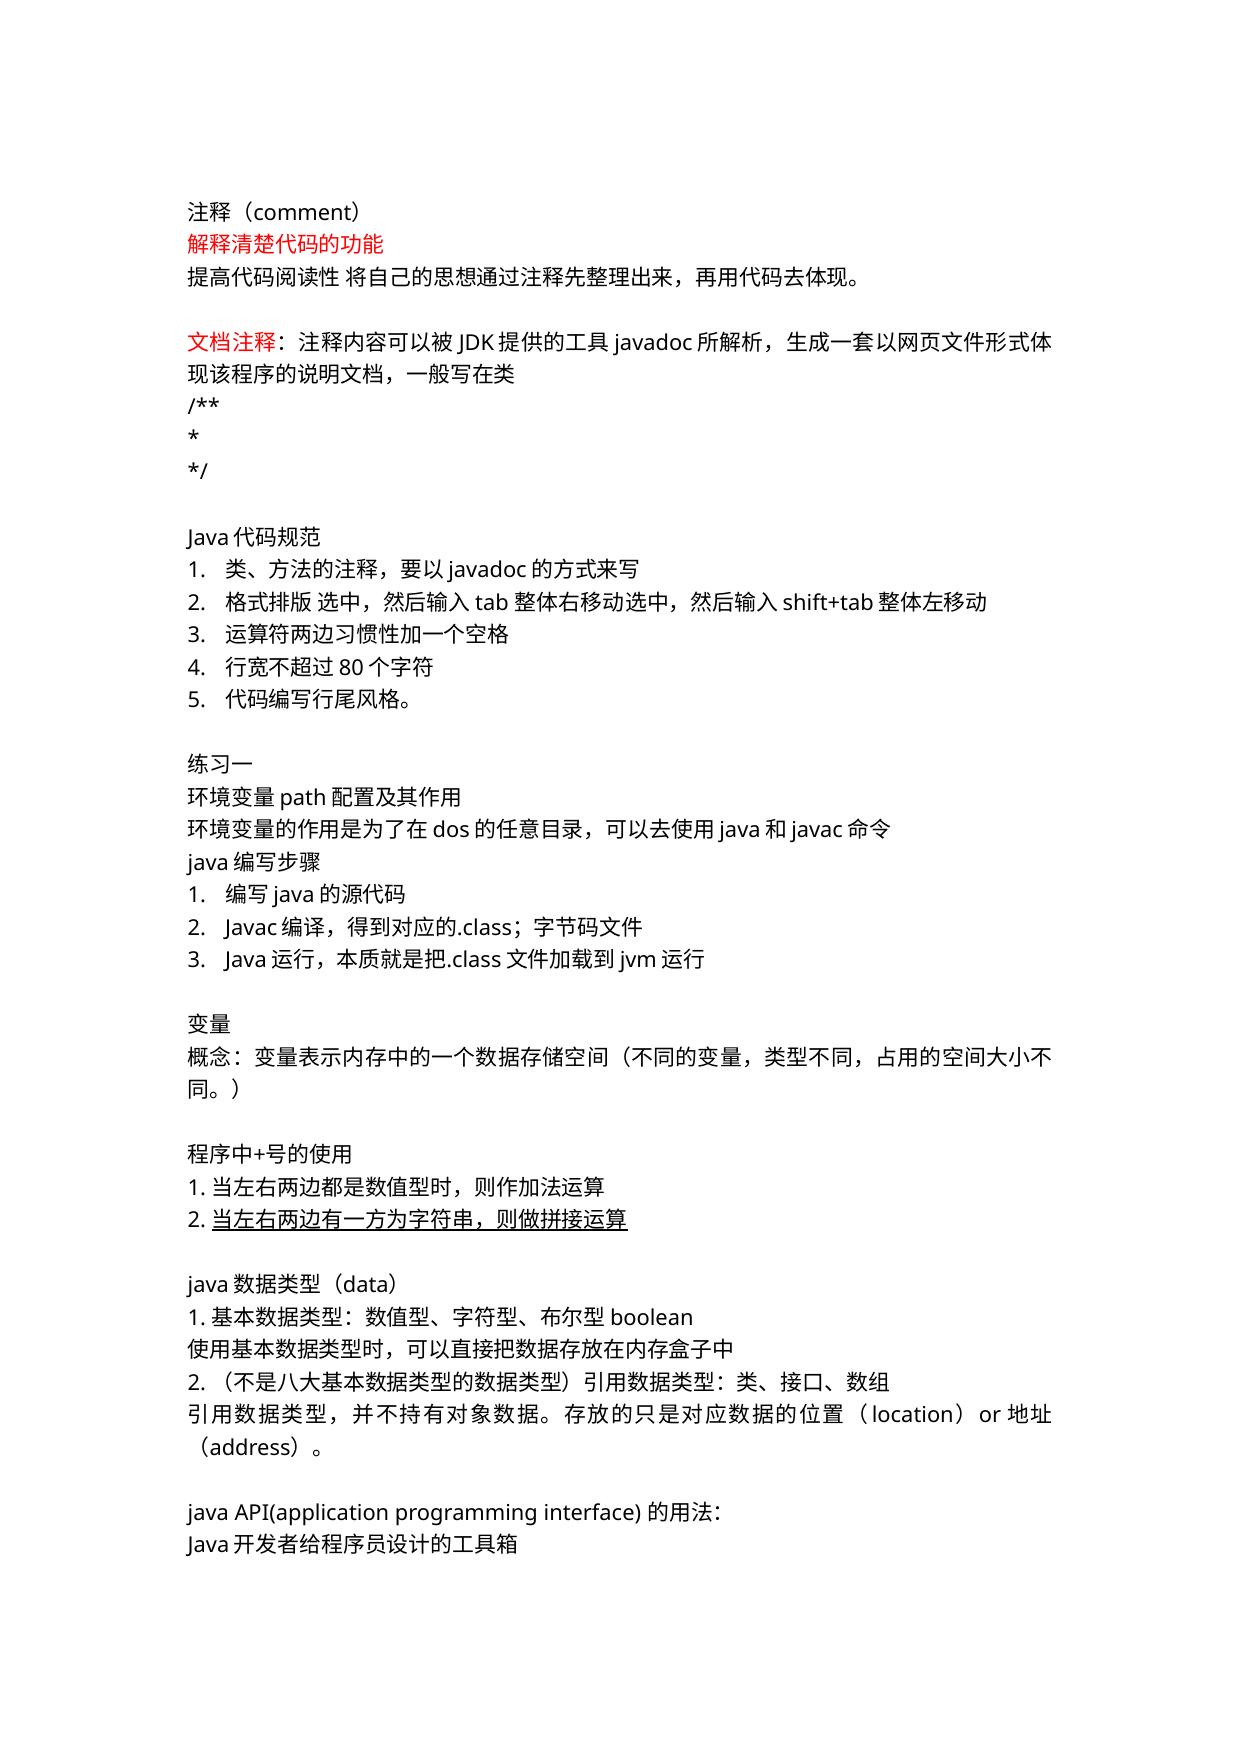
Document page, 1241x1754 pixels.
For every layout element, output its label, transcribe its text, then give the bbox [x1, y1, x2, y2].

text 注释（comment） [187, 194, 1053, 227]
list 行宽不超过80个字符 [187, 649, 1053, 682]
text 练习一 环境变量path配置及其作用 环境变量的作用是为了在dos的任意目录，可以去使用java和javac命令 java编写步骤 [187, 714, 1053, 877]
text java API(application programming interface) 的用法： Java开发者给程序员设计的工具箱 [187, 1462, 1053, 1559]
list 编写java的源代码 [187, 877, 1053, 909]
text 解释清楚代码的功能 [187, 227, 1053, 259]
text * [187, 422, 1053, 454]
list Javac编译，得到对应的.class；字节码文件 [187, 909, 1053, 942]
text */ [187, 454, 1053, 487]
list 运算符两边习惯性加一个空格 [187, 617, 1053, 649]
text 变量 概念：变量表示内存中的一个数据存储空间（不同的变量，类型不同，占用的空间大小不同。） [187, 974, 1053, 1137]
text 提高代码阅读性 将自己的思想通过注释先整理出来，再用代码去体现。 [187, 259, 1053, 292]
text 文档注释：注释内容可以被JDK提供的工具javadoc所解析，生成一套以网页文件形式体现该程序的说明文档，一般写在类 /** [187, 292, 1053, 422]
list Java运行，本质就是把.class文件加载到jvm运行 [187, 942, 1053, 974]
text 2. （不是八大基本数据类型的数据类型）引用数据类型：类、接口、数组 [187, 1364, 1053, 1397]
text 引用数据类型，并不持有对象数据。存放的只是对应数据的位置（location）or地址（address）。 [187, 1397, 1053, 1462]
text 使用基本数据类型时，可以直接把数据存放在内存盒子中 [187, 1332, 1053, 1364]
list 类、方法的注释，要以javadoc的方式来写 [187, 552, 1053, 584]
list 格式排版 选中，然后输入tab 整体右移动 选中，然后输入shift+tab整体左移动 [187, 584, 1053, 617]
list 代码编写行尾风格。 [187, 682, 1053, 714]
text 程序中+号的使用 1. 当左右两边都是数值型时，则作加法运算 2. 当左右两边有一方为字符串，则做拼接运算 java数据类型（data） 1. 基本数据类型：数值型、字符型、布尔型boolean [187, 1137, 1053, 1332]
text Java代码规范 [187, 519, 1053, 552]
